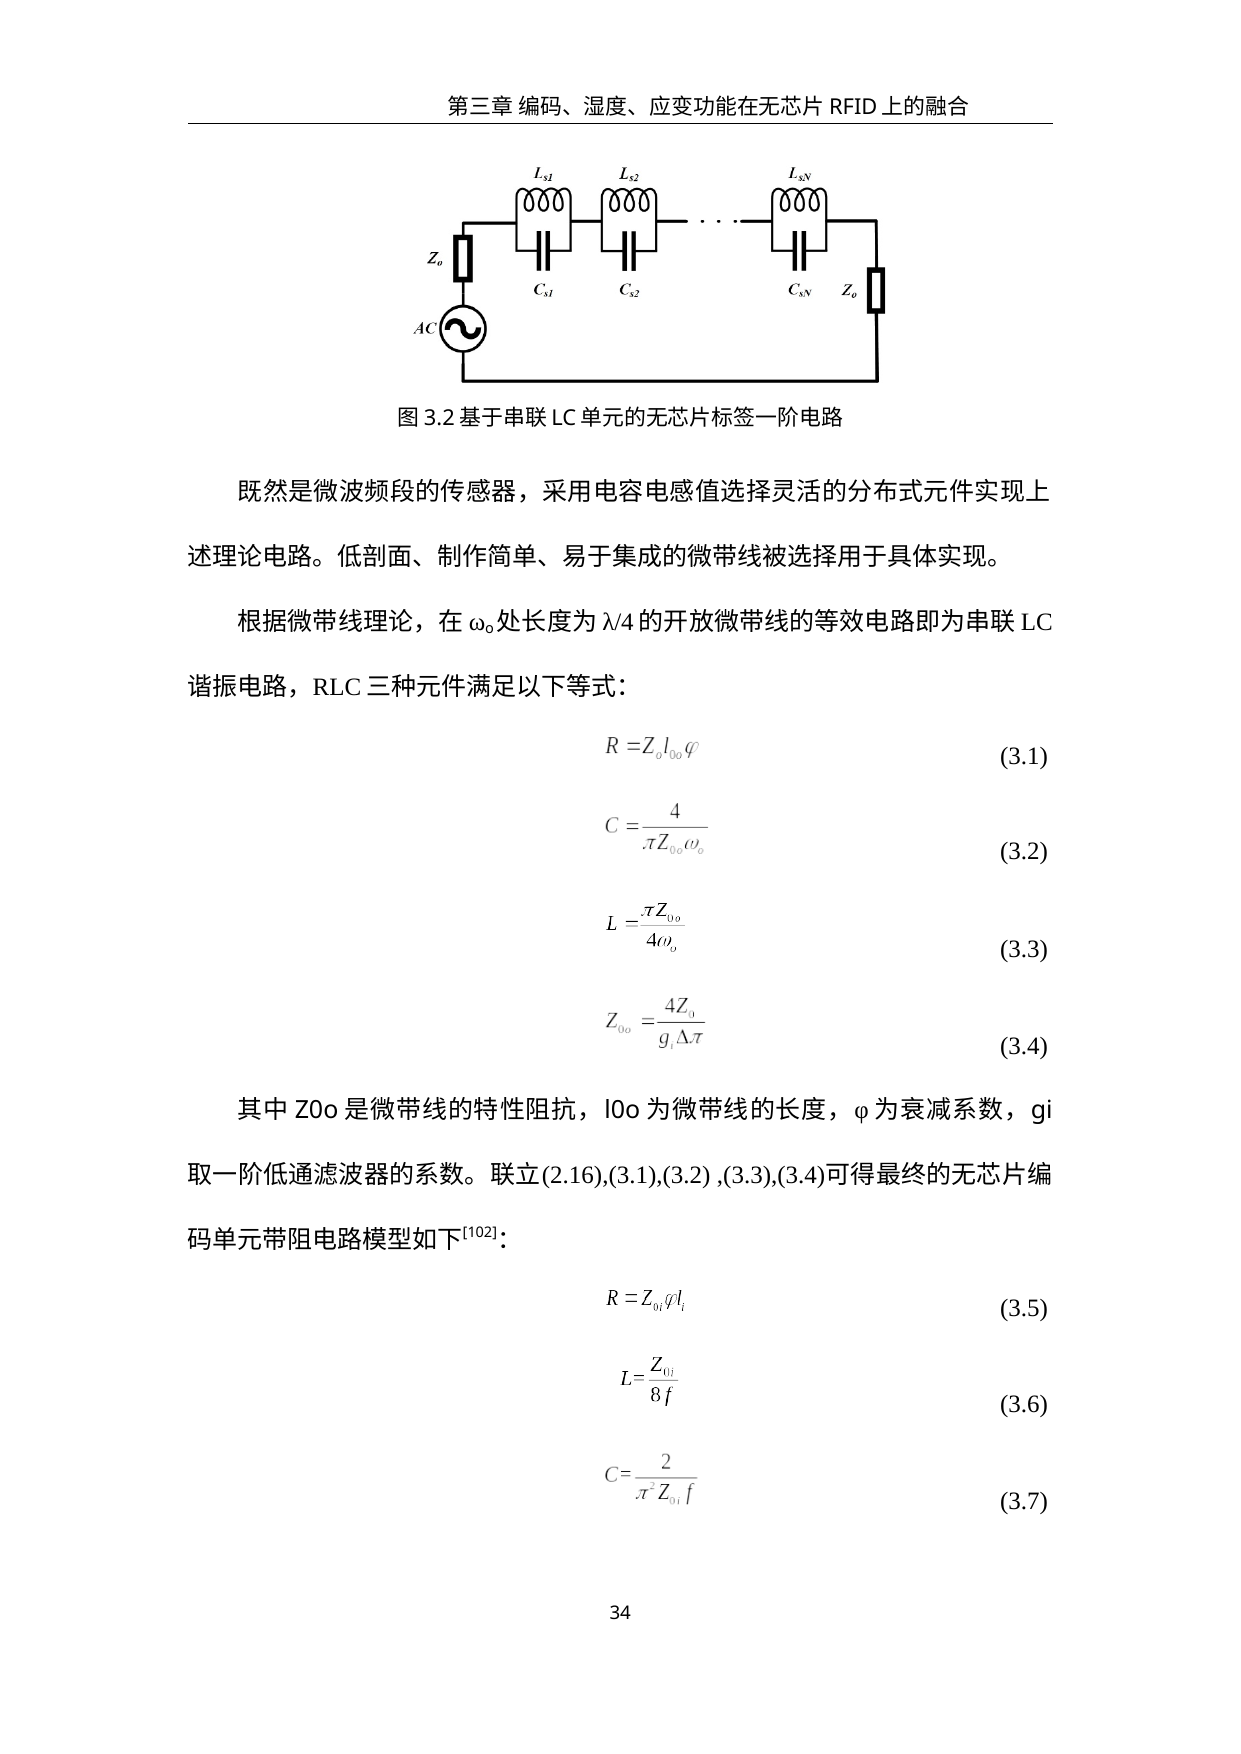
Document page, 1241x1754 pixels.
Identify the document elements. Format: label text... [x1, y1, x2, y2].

text (3.5) [187, 1270, 1053, 1335]
text (3.4) [187, 977, 1053, 1075]
text (3.1) [187, 717, 1053, 782]
text (3.3) [187, 880, 1053, 977]
text 其中Z0o是微带线的特性阻抗，l0o为微带线的长度，φ为衰减系数，gi取一阶低通滤波器的系数。联立(2.16),(3.1),(3.2) ,(3.3),(3.4)可得最终的无芯片编码单元带阻电路模型如下[102]： [187, 1075, 1053, 1270]
text (3.2) [187, 782, 1053, 880]
text (3.7) [187, 1432, 1053, 1530]
picture [405, 159, 886, 383]
text 图3.2基于串联LC单元的无芯片标签一阶电路 [187, 400, 1053, 432]
text (3.6) [187, 1335, 1053, 1432]
text 既然是微波频段的传感器，采用电容电感值选择灵活的分布式元件实现上述理论电路。低剖面、制作简单、易于集成的微带线被选择用于具体实现。 [187, 457, 1053, 587]
text 根据微带线理论，在ωo处长度为λ/4的开放微带线的等效电路即为串联LC谐振电路，RLC三种元件满足以下等式： [187, 587, 1053, 717]
